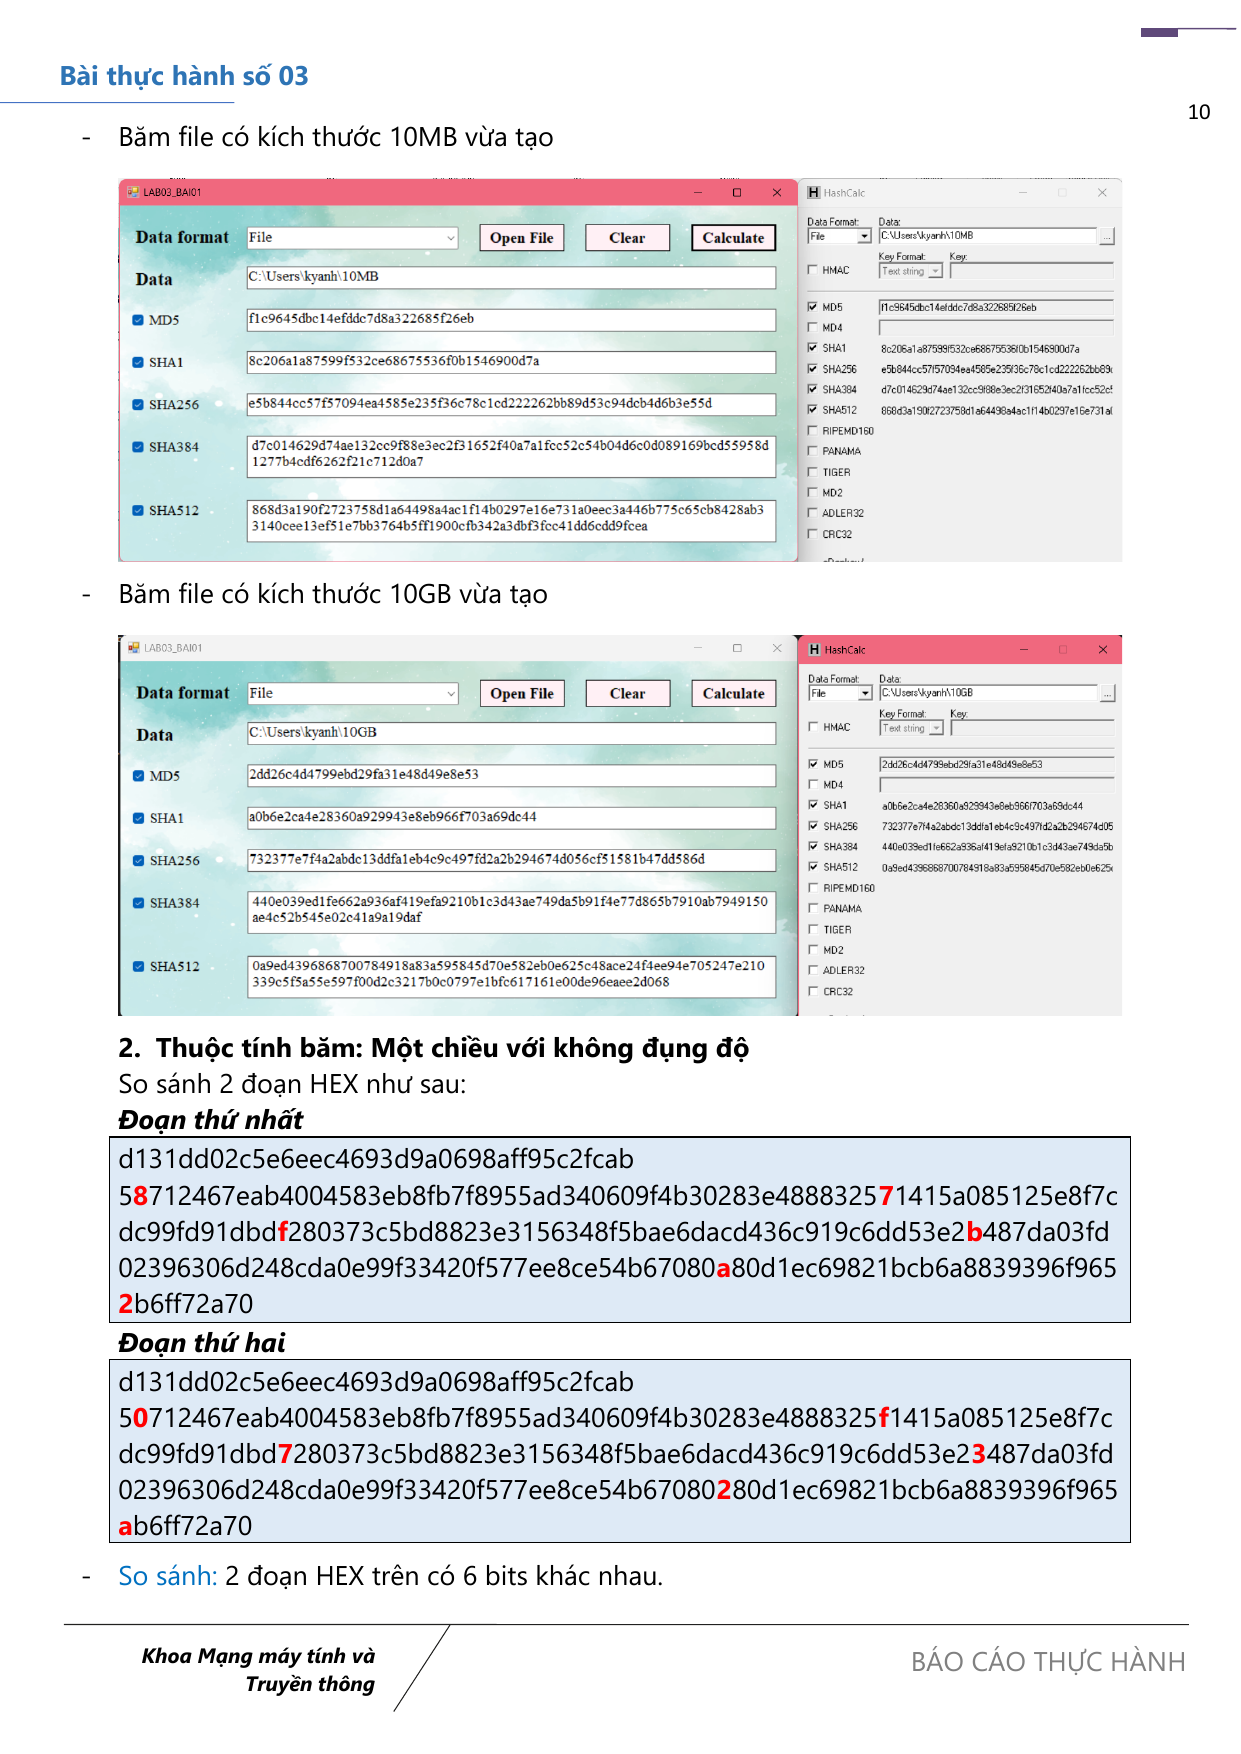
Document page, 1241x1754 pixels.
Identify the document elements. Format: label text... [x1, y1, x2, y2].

list Thuộc tính băm: Một chiều với không đụng độ [118, 1028, 1122, 1064]
list Băm file có kích thước 10GB vừa tạo [81, 574, 1122, 611]
list Băm file có kích thước 10MB vừa tạo [81, 117, 1122, 153]
picture [118, 178, 1123, 562]
text Đoạn thứ hai [118, 1323, 1122, 1359]
text So sánh 2 đoạn HEX như sau: [118, 1064, 1122, 1100]
picture [118, 635, 1123, 1016]
list So sánh: 2 đoạn HEX trên có 6 bits khác nhau. [81, 1556, 1122, 1592]
text d131dd02c5e6eec4693d9a0698aff95c2fcab50712467eab4004583eb8fb7f8955ad340609f4b30283e4888325f1415a085125e8f7cdc99fd91dbd7280373c5bd8823e3156348f5bae6dacd436c919c6dd53e23487da03fd02396306d248cda0e99f33420f577ee8ce54b67080280d1ec69821bcb6a8839396f965ab6ff72a70 [110, 1360, 1130, 1542]
text Đoạn thứ nhất [118, 1100, 1122, 1136]
text d131dd02c5e6eec4693d9a0698aff95c2fcab58712467eab4004583eb8fb7f8955ad340609f4b30283e488832571415a085125e8f7cdc99fd91dbdf280373c5bd8823e3156348f5bae6dacd436c919c6dd53e2b487da03fd02396306d248cda0e99f33420f577ee8ce54b67080a80d1ec69821bcb6a8839396f9652b6ff72a70 [110, 1138, 1130, 1322]
